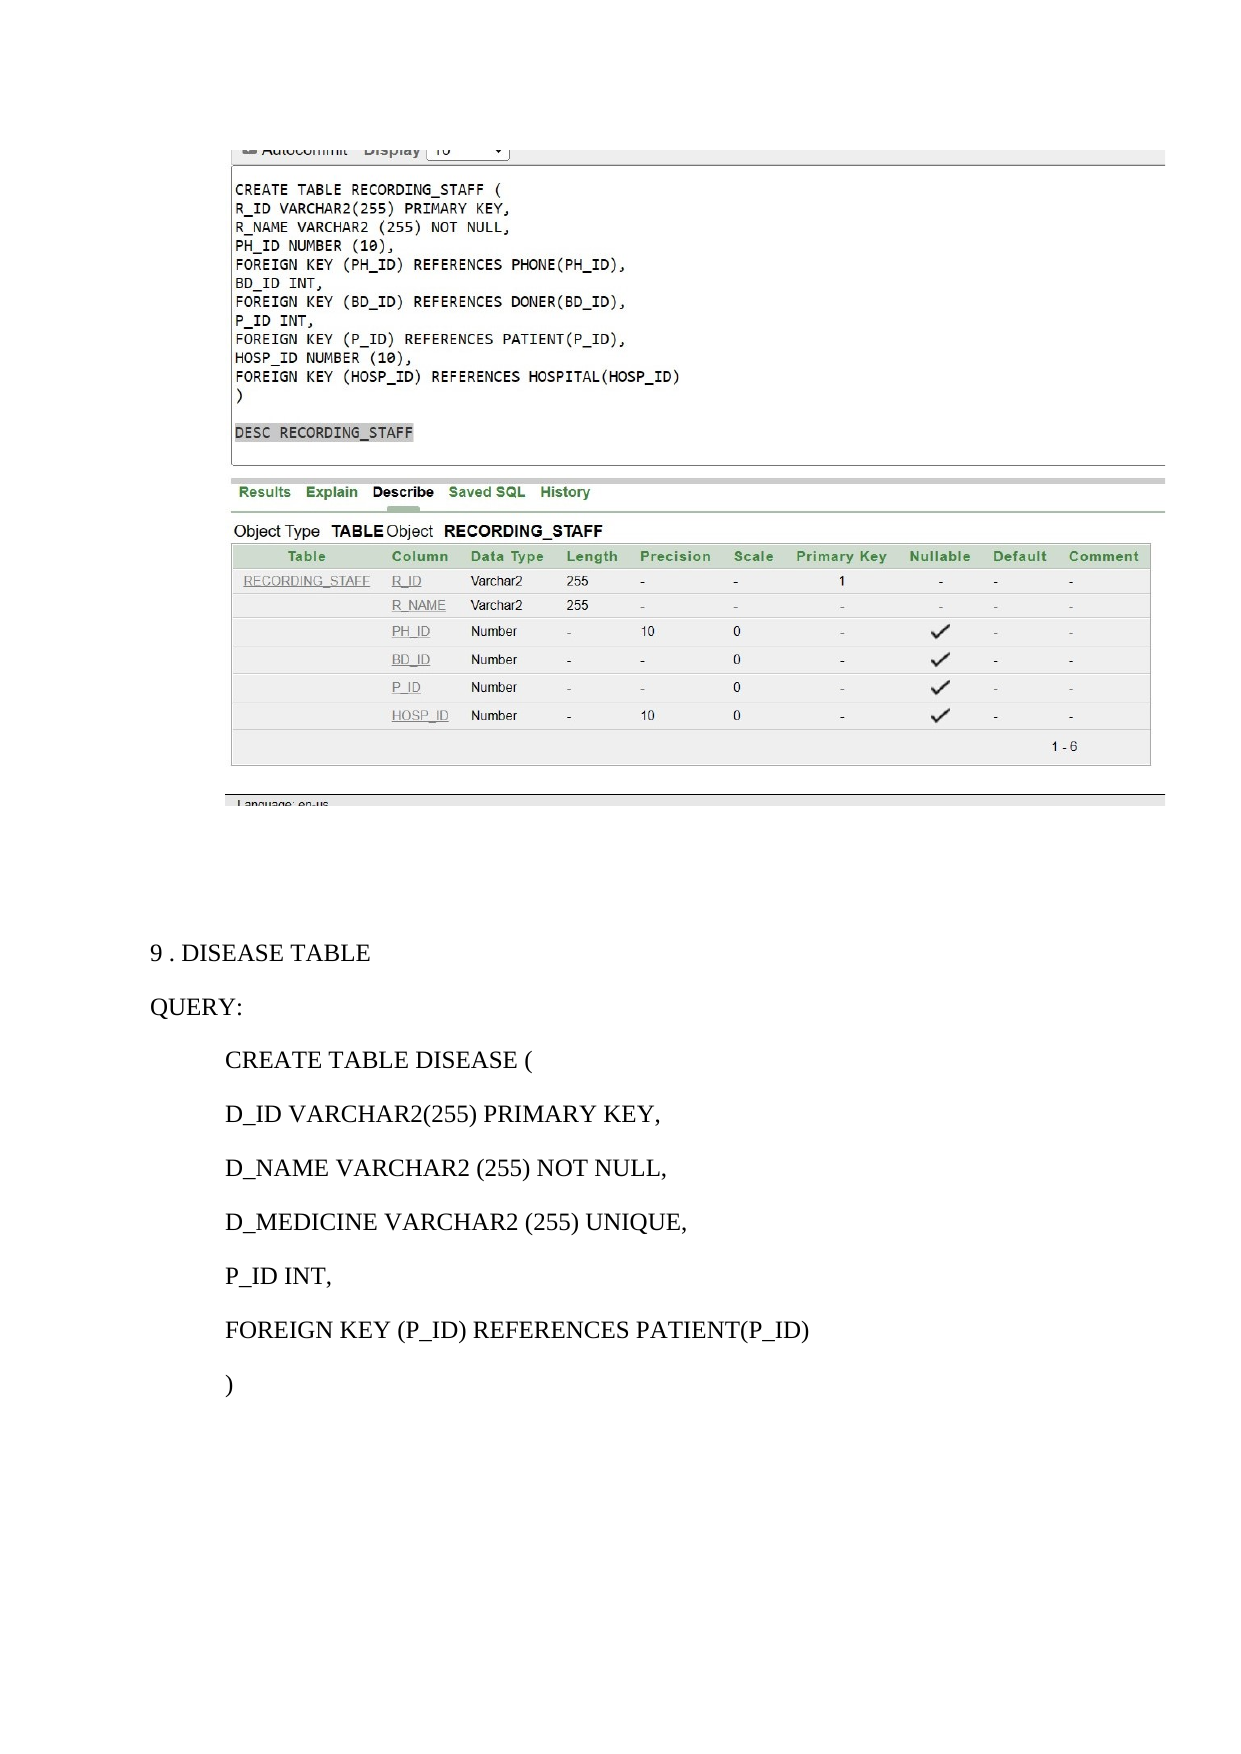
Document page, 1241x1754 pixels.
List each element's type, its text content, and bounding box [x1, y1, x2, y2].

text FOREIGN KEY (P_ID) REFERENCES PATIENT(P_ID) [225, 1315, 1090, 1343]
text D_MEDICINE VARCHAR2 (255) UNIQUE, [225, 1207, 1090, 1236]
picture [225, 150, 1166, 806]
text D_NAME VARCHAR2 (255) NOT NULL, [225, 1153, 1090, 1182]
text 9 . DISEASE TABLE [150, 938, 1090, 967]
text ) [225, 1369, 1090, 1397]
text QUERY: [150, 992, 1090, 1020]
text CREATE TABLE DISEASE ( [225, 1046, 1090, 1074]
text P_ID INT, [225, 1261, 1090, 1290]
text D_ID VARCHAR2(255) PRIMARY KEY, [225, 1099, 1090, 1128]
